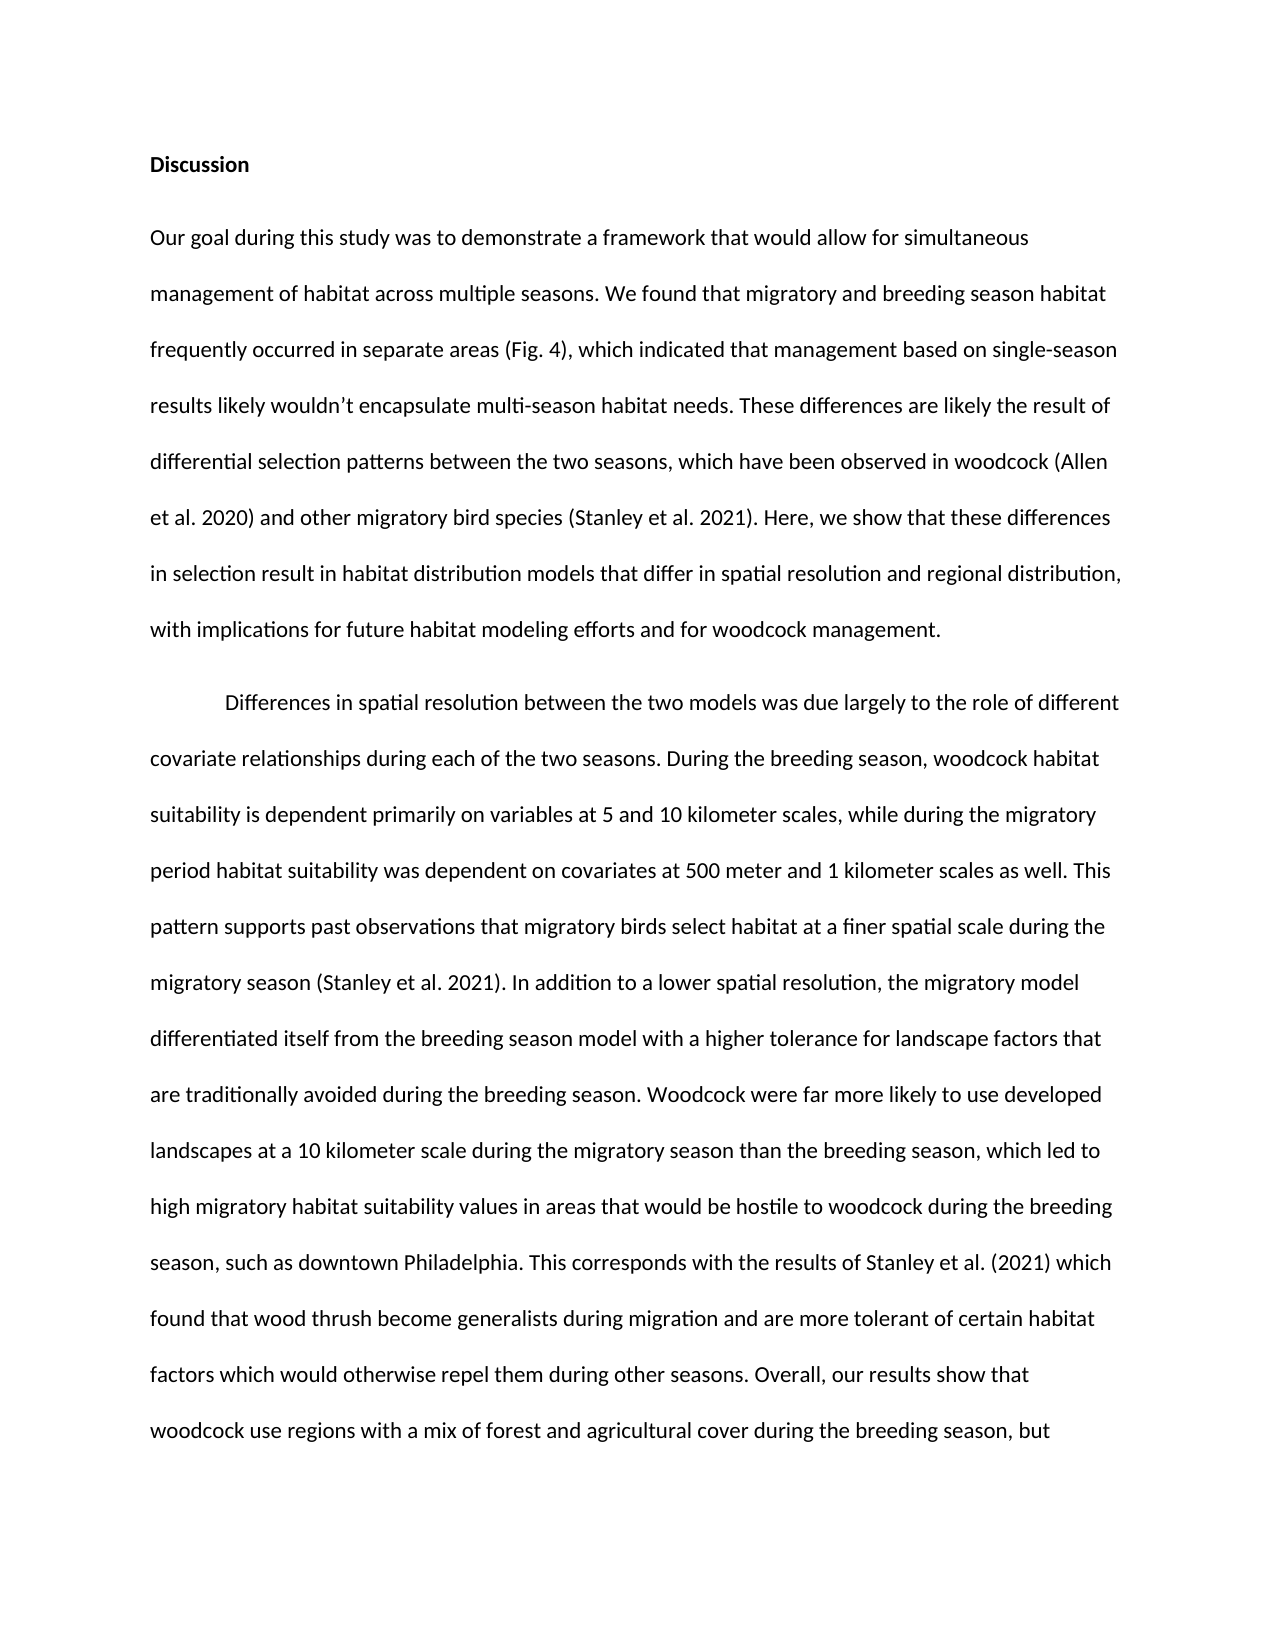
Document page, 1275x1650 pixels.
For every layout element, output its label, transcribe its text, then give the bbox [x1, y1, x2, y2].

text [150, 688, 1125, 1444]
text Our goal during this study was to demonstrate a framework that would allow for simultaneous management of habitat across multiple seasons. We found that migratory and breeding season habitat frequently occurred in separate areas (Fig. 4), which indicated that management based on single-season results likely wouldn’t encapsulate multi-season habitat needs. These differences are likely the result of differential selection patterns between the two seasons, which have been observed in woodcock (Allen et al. 2020) and other migratory bird species (Stanley et al. 2021). Here, we show that these differences in selection result in habitat distribution models that differ in spatial resolution and regional distribution, with implications for future habitat modeling efforts and for woodcock management. [150, 223, 1125, 643]
text Discussion [150, 150, 1125, 178]
